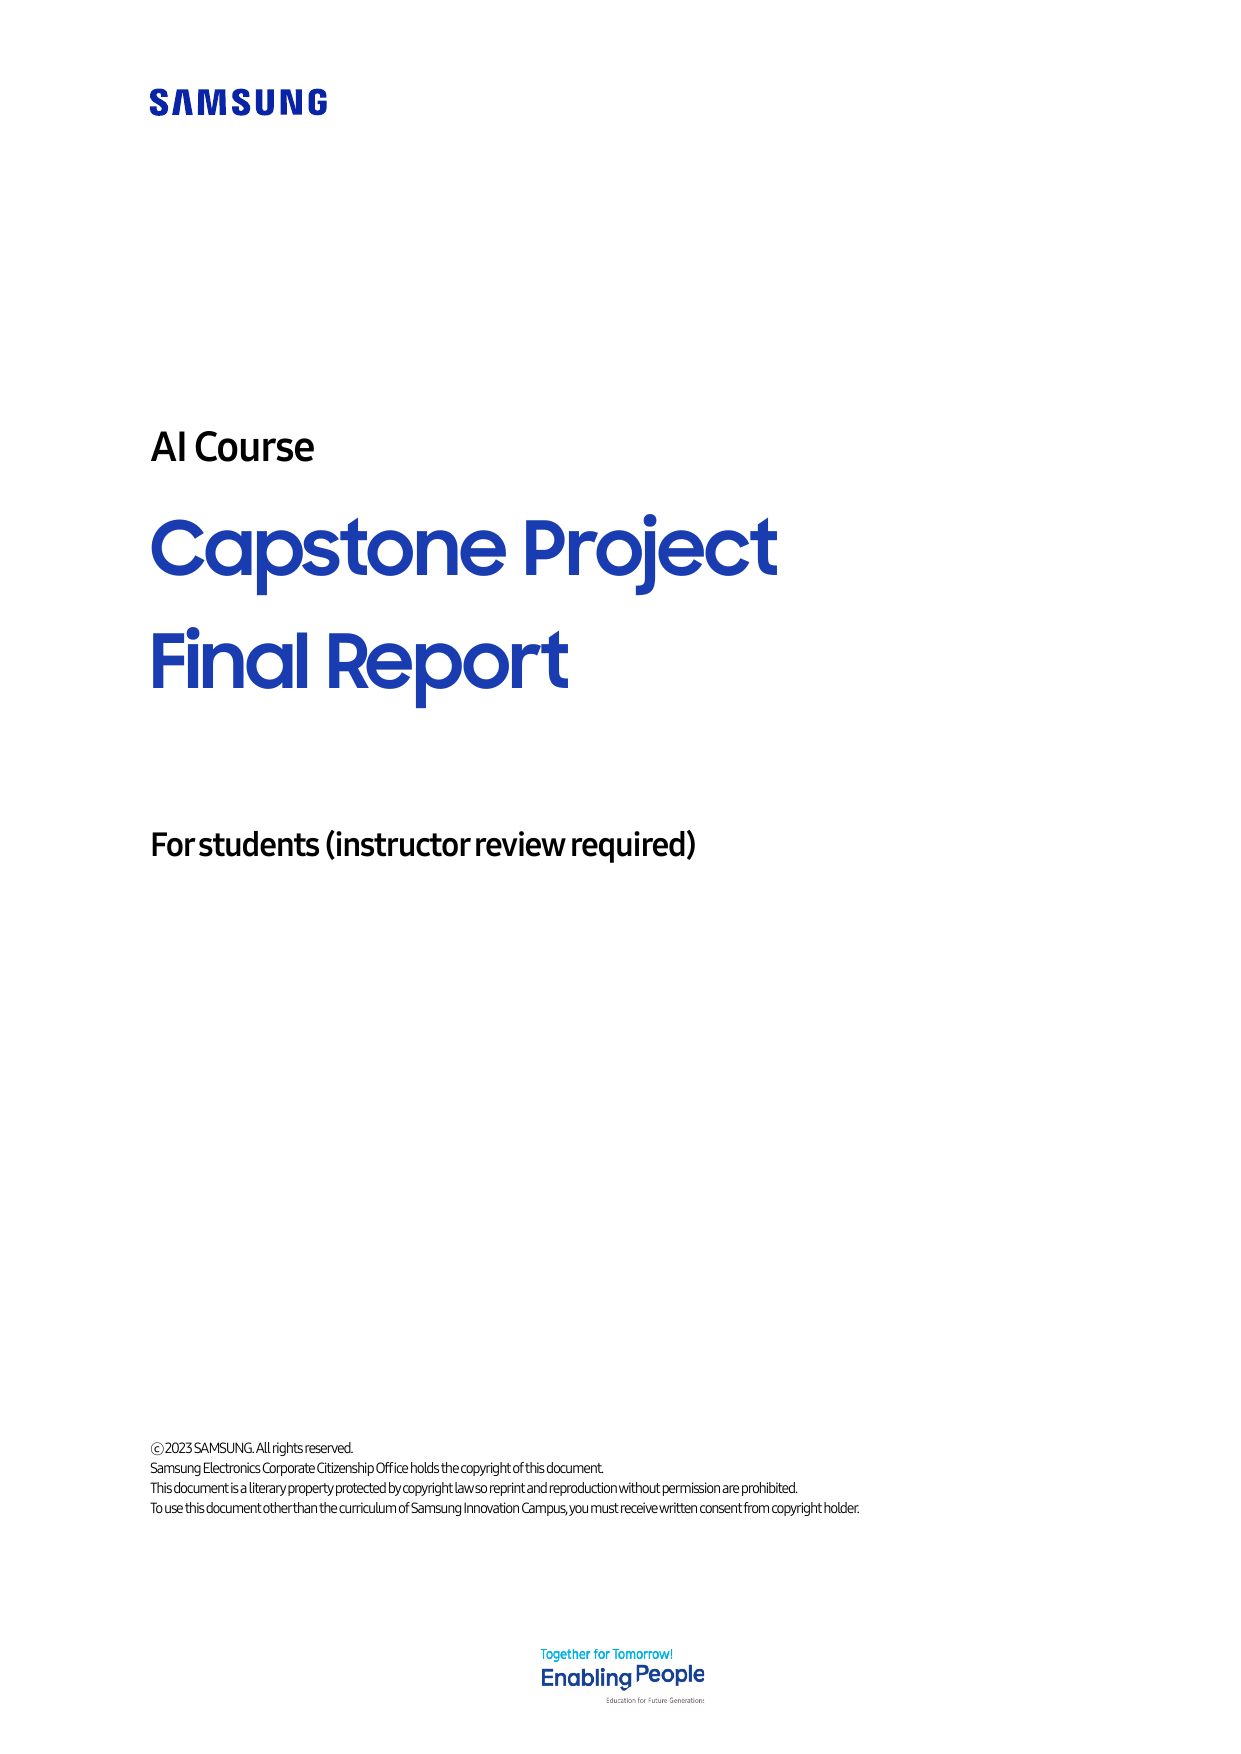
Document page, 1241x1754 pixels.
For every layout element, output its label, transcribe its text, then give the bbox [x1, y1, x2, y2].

text To use this document other than the curriculum of Samsung Innovation Campus, you must receive written consent from copyright holder. [150, 1500, 1090, 1518]
text AI Course [150, 422, 1090, 472]
text This document is a literary property protected by copyright law so reprint and reproduction without permission are prohibited. [150, 1480, 1090, 1498]
picture [540, 1649, 705, 1703]
text Capstone Project Final Report [150, 501, 1090, 711]
text For students (instructor review required) [150, 825, 1090, 865]
text Samsung Electronics Corporate Citizenship Office holds the copyright of this document. [150, 1460, 1090, 1478]
text ⓒ2023 SAMSUNG. All rights reserved. [150, 1437, 1090, 1457]
